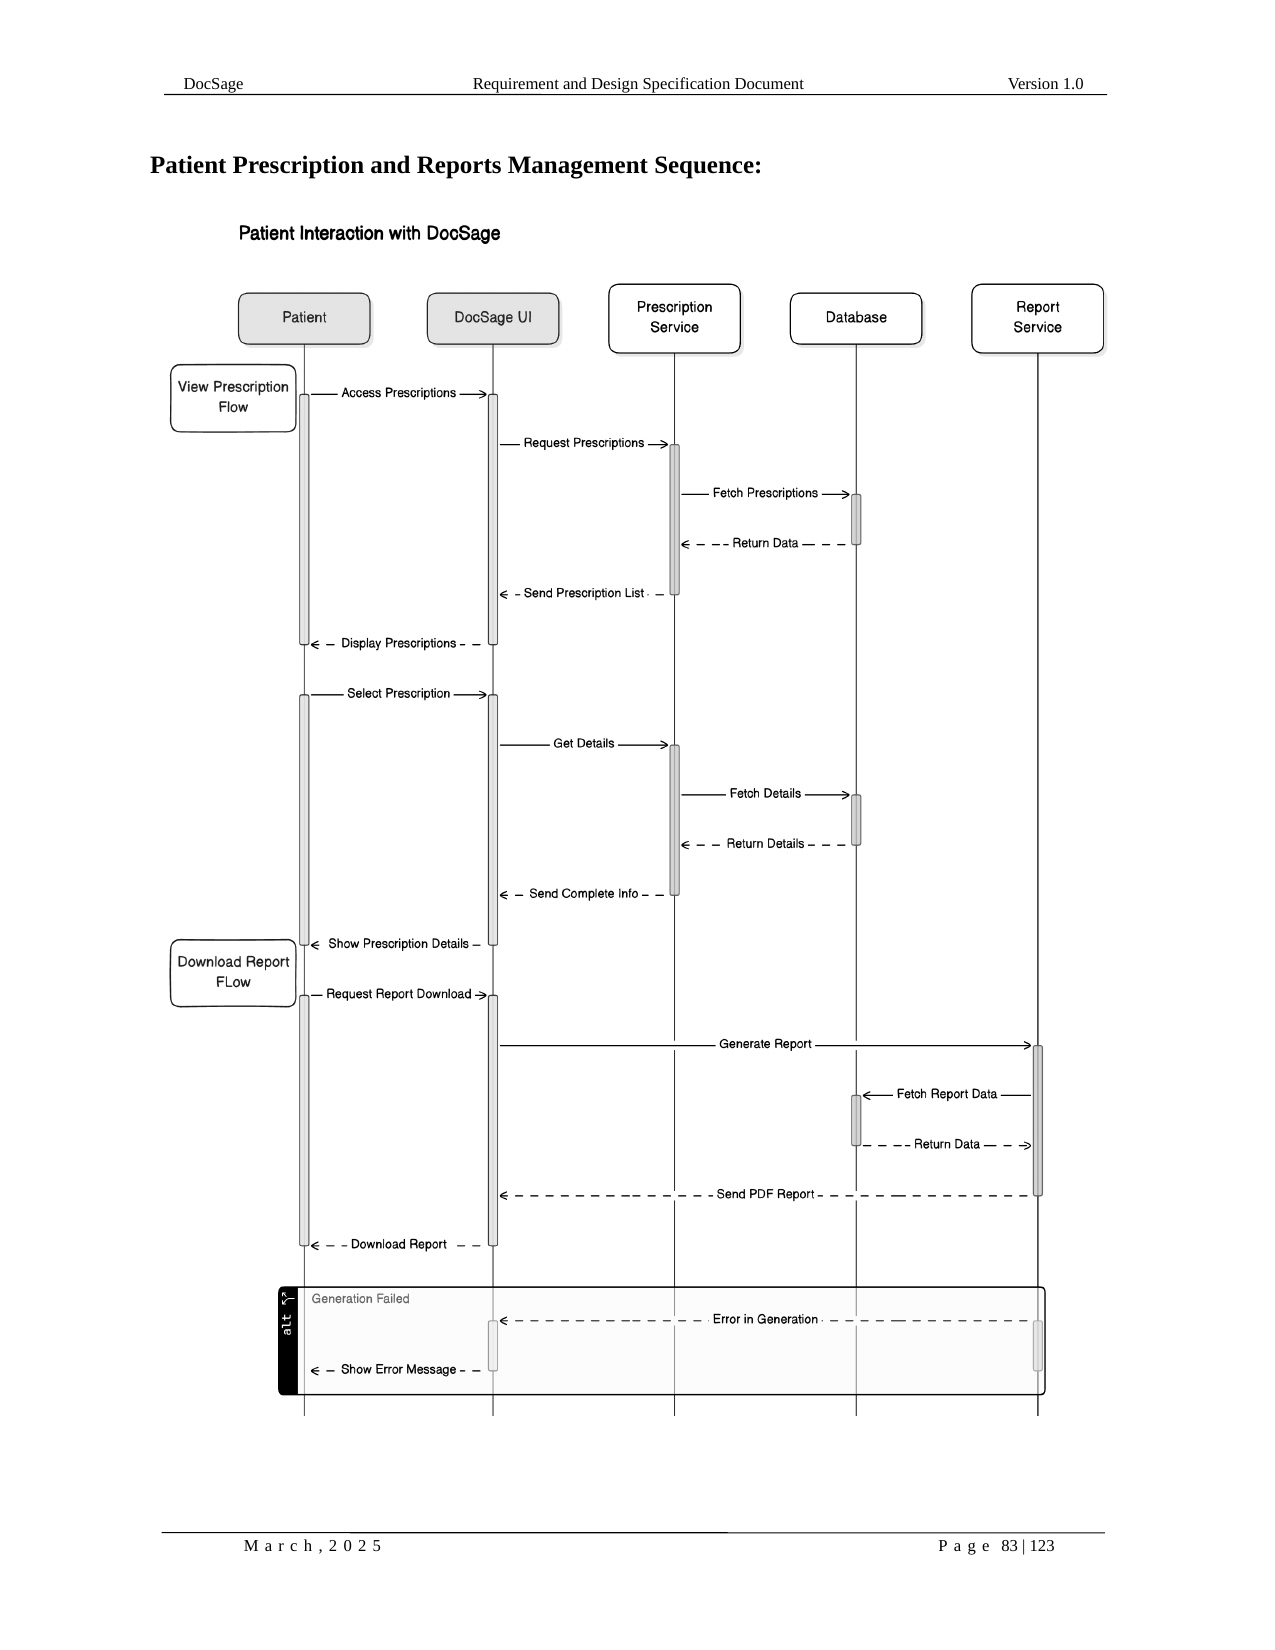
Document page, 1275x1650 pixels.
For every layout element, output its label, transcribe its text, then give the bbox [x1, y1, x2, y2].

text Patient Prescription and Reports Management Sequence: [150, 150, 1125, 179]
picture [162, 199, 1113, 1416]
